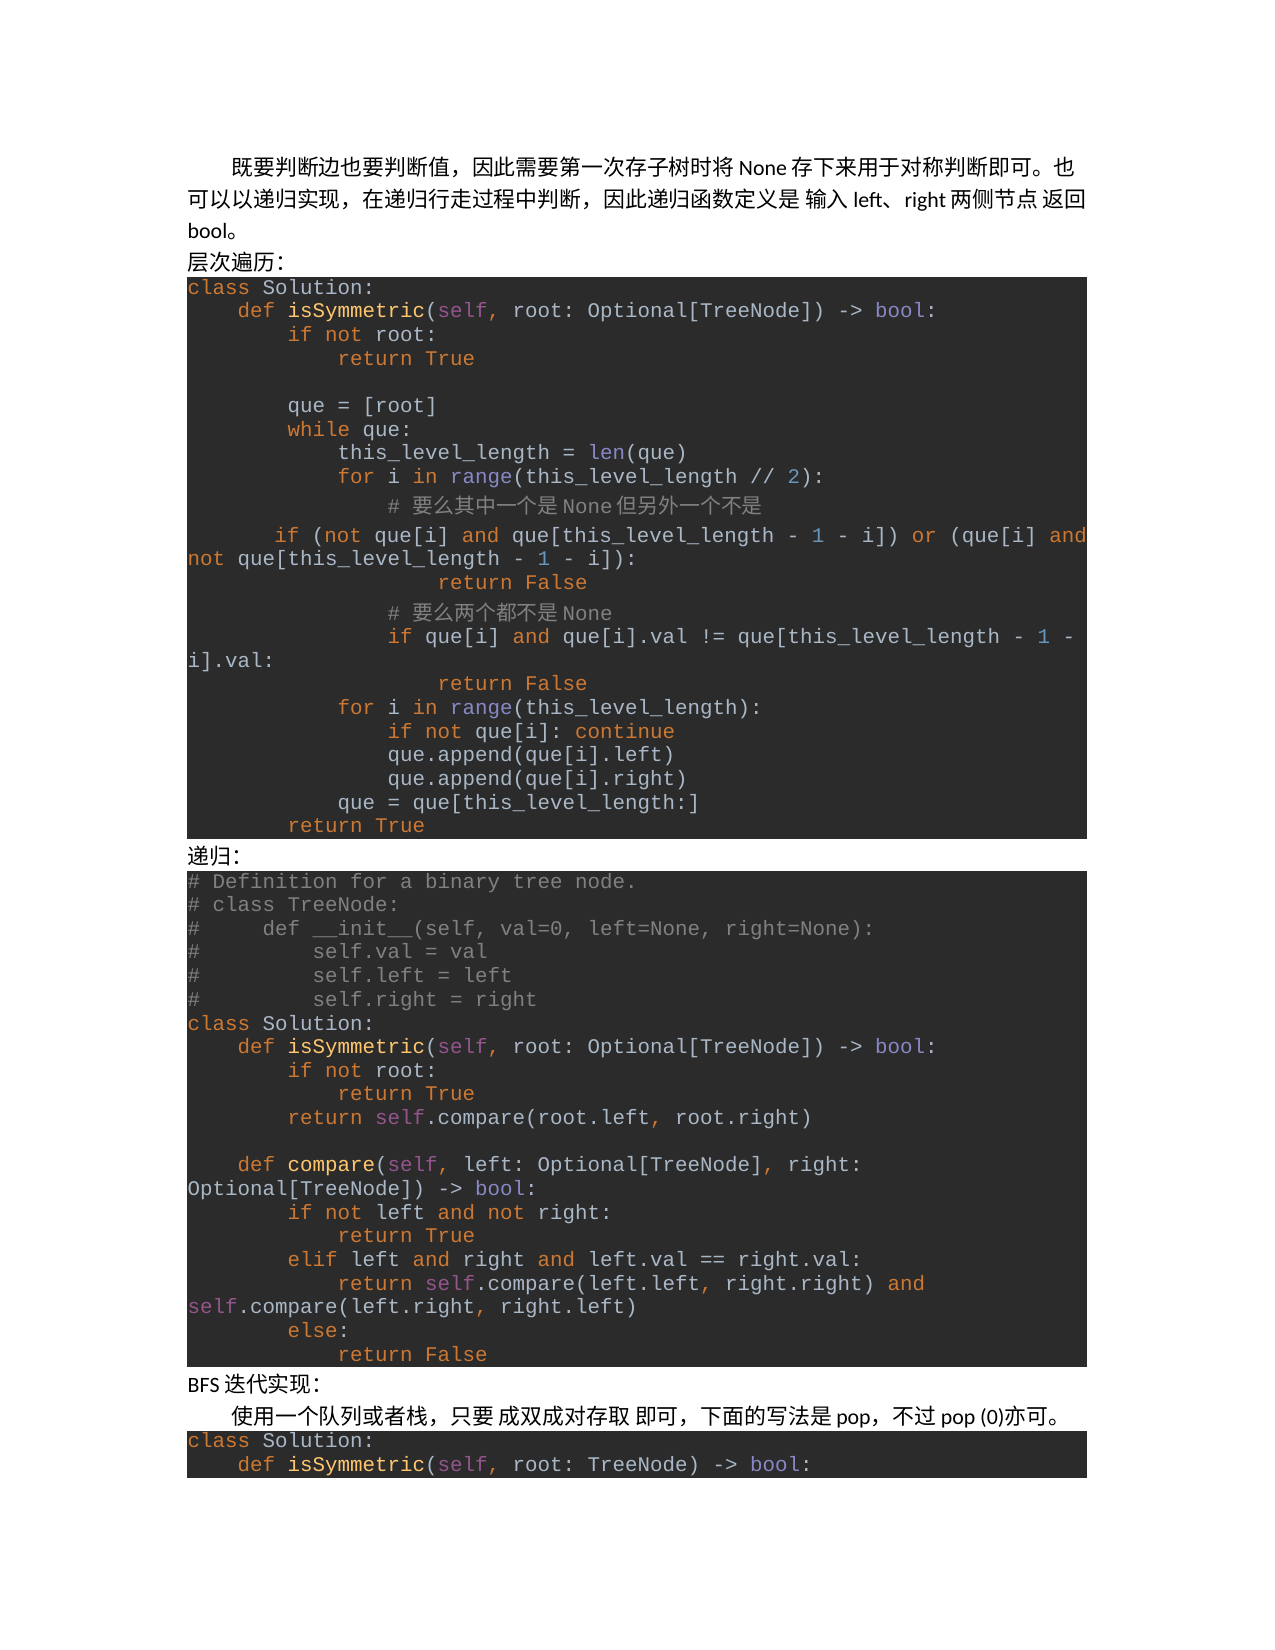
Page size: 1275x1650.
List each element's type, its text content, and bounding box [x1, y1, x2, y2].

text 层次遍历： [187, 245, 1087, 277]
text class Solution: def isSymmetric(self, root: Optional[TreeNode]) -> bool: if not root: return True que = [root] while que: this_level_length = len(que) for i in range(this_level_length // 2): # 要么其中一个是None但另外一个不是 if (not que[i] and que[this_level_length - 1 - i]) or (que[i] and not que[this_level_length - 1 - i]): return False # 要么两个都不是None if que[i] and que[i].val != que[this_level_length - 1 - i].val: return False for i in range(this_level_length): if not que[i]: continue que.append(que[i].left) que.append(que[i].right) que = que[this_level_length:] return True [187, 277, 1087, 839]
text BFS迭代实现： [187, 1367, 1087, 1399]
text 使用一个队列或者栈，只要 成双成对存取 即可，下面的写法是pop，不过pop (0)亦可。 [187, 1399, 1087, 1431]
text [187, 1431, 1087, 1478]
text 既要判断边也要判断值，因此需要第一次存子树时将None存下来用于对称判断即可。也可以以递归实现，在递归行走过程中判断，因此递归函数定义是 输入left、right两侧节点 返回 bool。 [187, 150, 1087, 245]
text 递归： [187, 839, 1087, 871]
text # Definition for a binary tree node. # class TreeNode: # def __init__(self, val=0, left=None, right=None): # self.val = val # self.left = left # self.right = right class Solution: def isSymmetric(self, root: Optional[TreeNode]) -> bool: if not root: return True return self.compare(root.left, root.right) def compare(self, left: Optional[TreeNode], right: Optional[TreeNode]) -> bool: if not left and not right: return True elif left and right and left.val == right.val: return self.compare(left.left, right.right) and self.compare(left.right, right.left) else: return False [187, 871, 1087, 1367]
